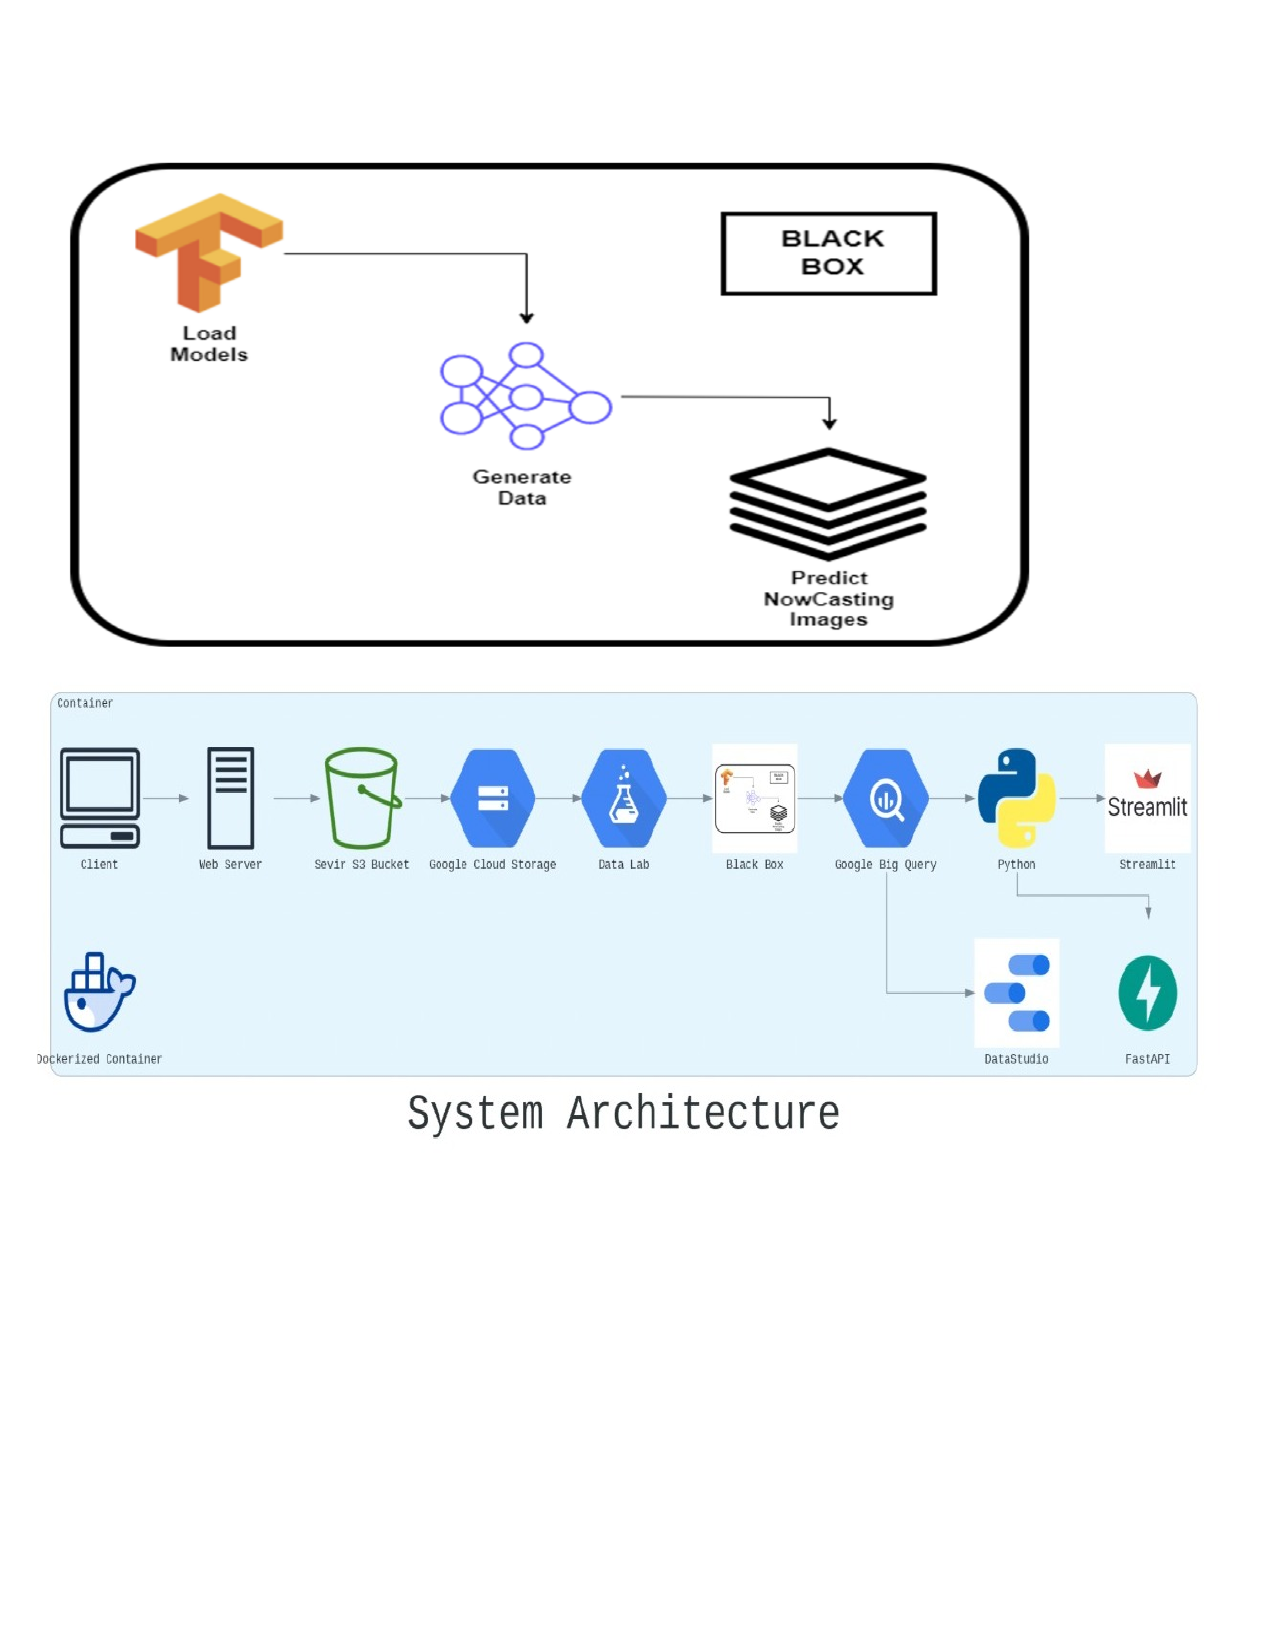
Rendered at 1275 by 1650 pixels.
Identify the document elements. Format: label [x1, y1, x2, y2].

picture [37, 663, 1220, 1176]
picture [37, 150, 1056, 660]
